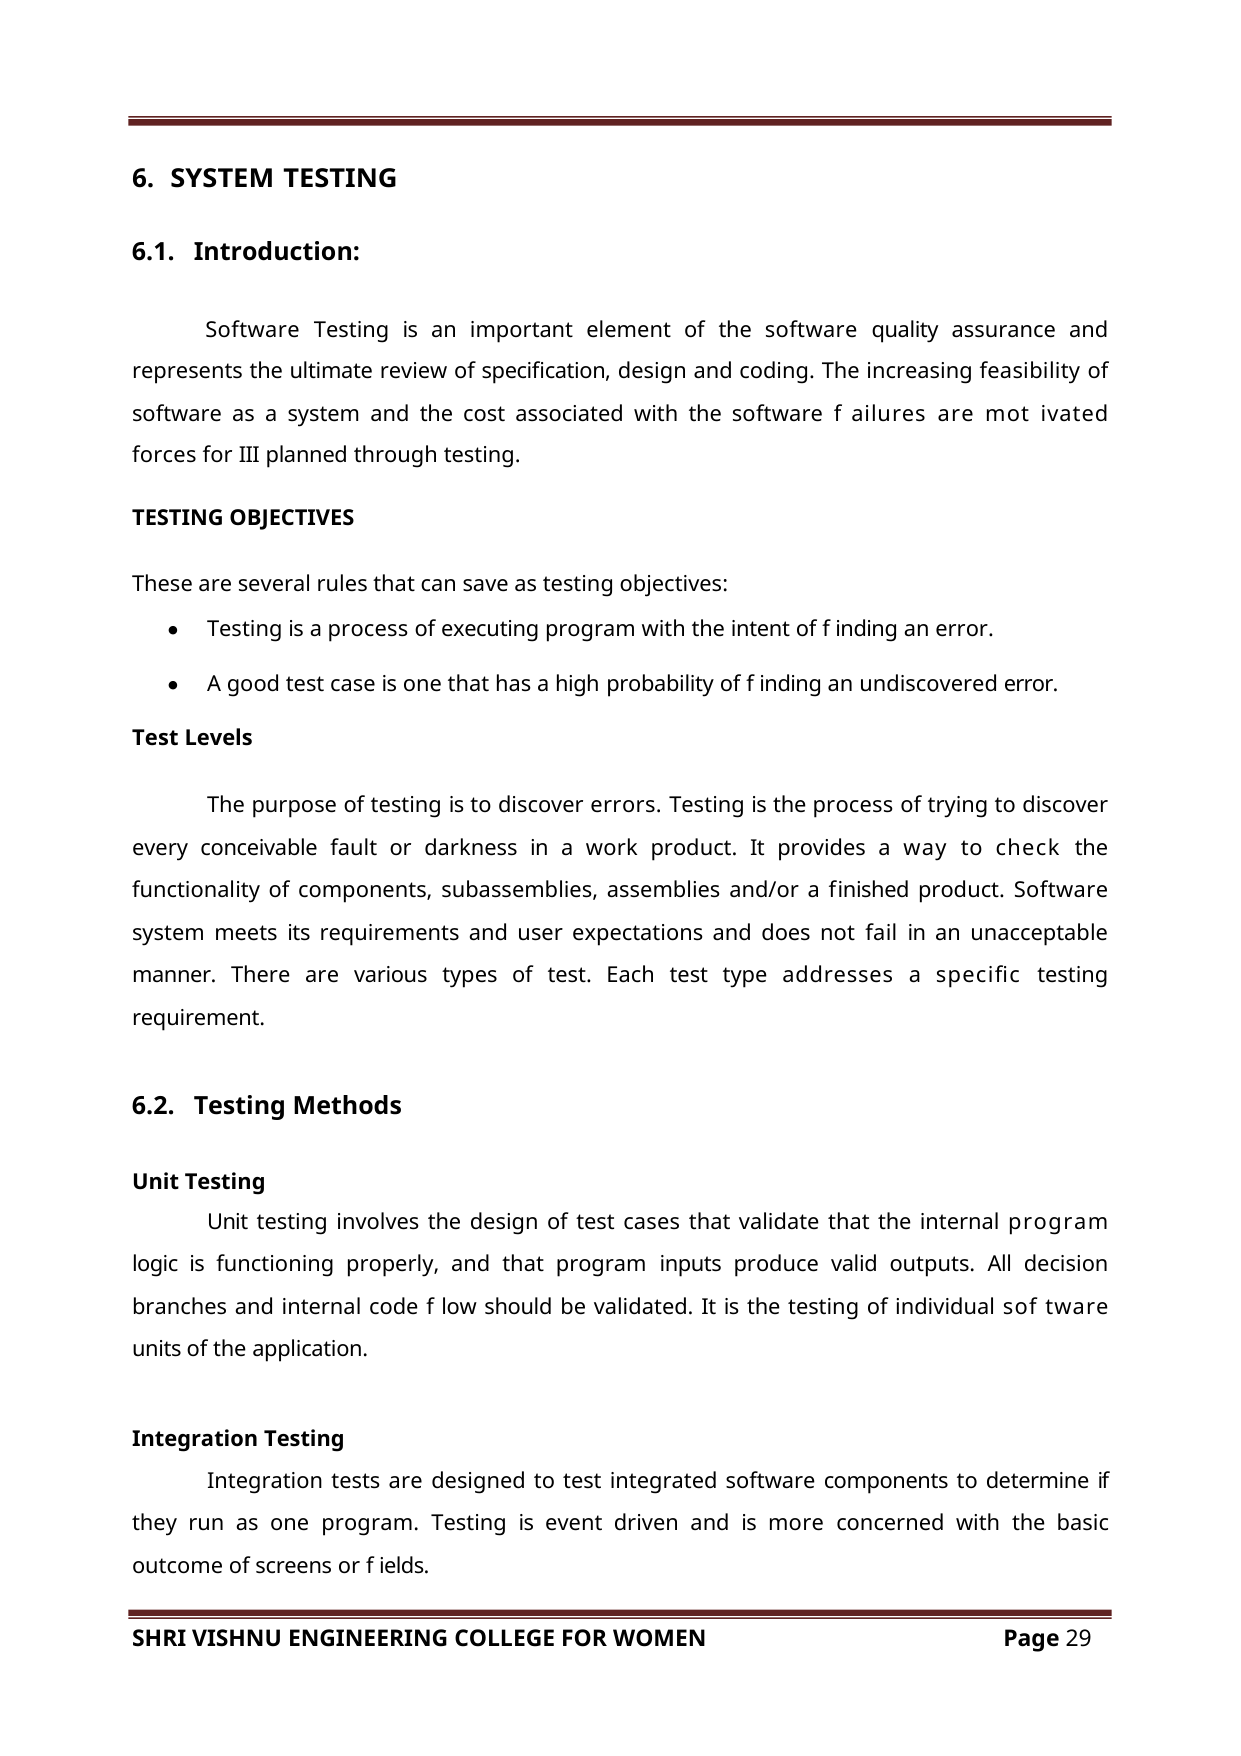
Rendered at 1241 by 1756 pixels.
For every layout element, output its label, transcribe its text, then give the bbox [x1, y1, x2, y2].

subtitle Unit Testing [132, 1166, 1165, 1196]
list Testing is a process of executing program with the intent of f inding an error. [168, 613, 1165, 646]
list Introduction: [132, 233, 1165, 267]
list SYSTEM TESTING [132, 159, 1165, 195]
text Unit testing involves the design of test cases that validate that the internal program logic is functioning properly, and that program inputs produce valid outputs. All decision branches and internal code f low should be validated. It is the testing of individual sof tware units of the application. [132, 1206, 1109, 1363]
subtitle Test Levels [132, 722, 1165, 752]
subtitle Testing Methods [132, 1088, 1165, 1122]
text The purpose of testing is to discover errors. Testing is the process of trying to discover every conceivable fault or darkness in a work product. It provides a way to check the functionality of components, subassemblies, assemblies and/or a finished product. Software system meets its requirements and user expectations and does not fail in an unacceptable manner. There are various types of test. Each test type addresses a specific testing requirement. [132, 789, 1108, 1031]
subtitle Integration Testing [132, 1423, 1165, 1453]
subtitle TESTING OBJECTIVES [132, 502, 1165, 532]
text Software Testing is an important element of the software quality assurance and represents the ultimate review of specification, design and coding. The increasing feasibility of software as a system and the cost associated with the software f ailures are mot ivated forces for III planned through testing. [132, 313, 1108, 469]
list A good test case is one that has a high probability of f inding an undiscovered error. [168, 668, 1165, 701]
text Integration tests are designed to test integrated software components to determine if they run as one program. Testing is event driven and is more concerned with the basic outcome of screens or f ields. [132, 1464, 1109, 1579]
text These are several rules that can save as testing objectives: [132, 568, 1165, 597]
